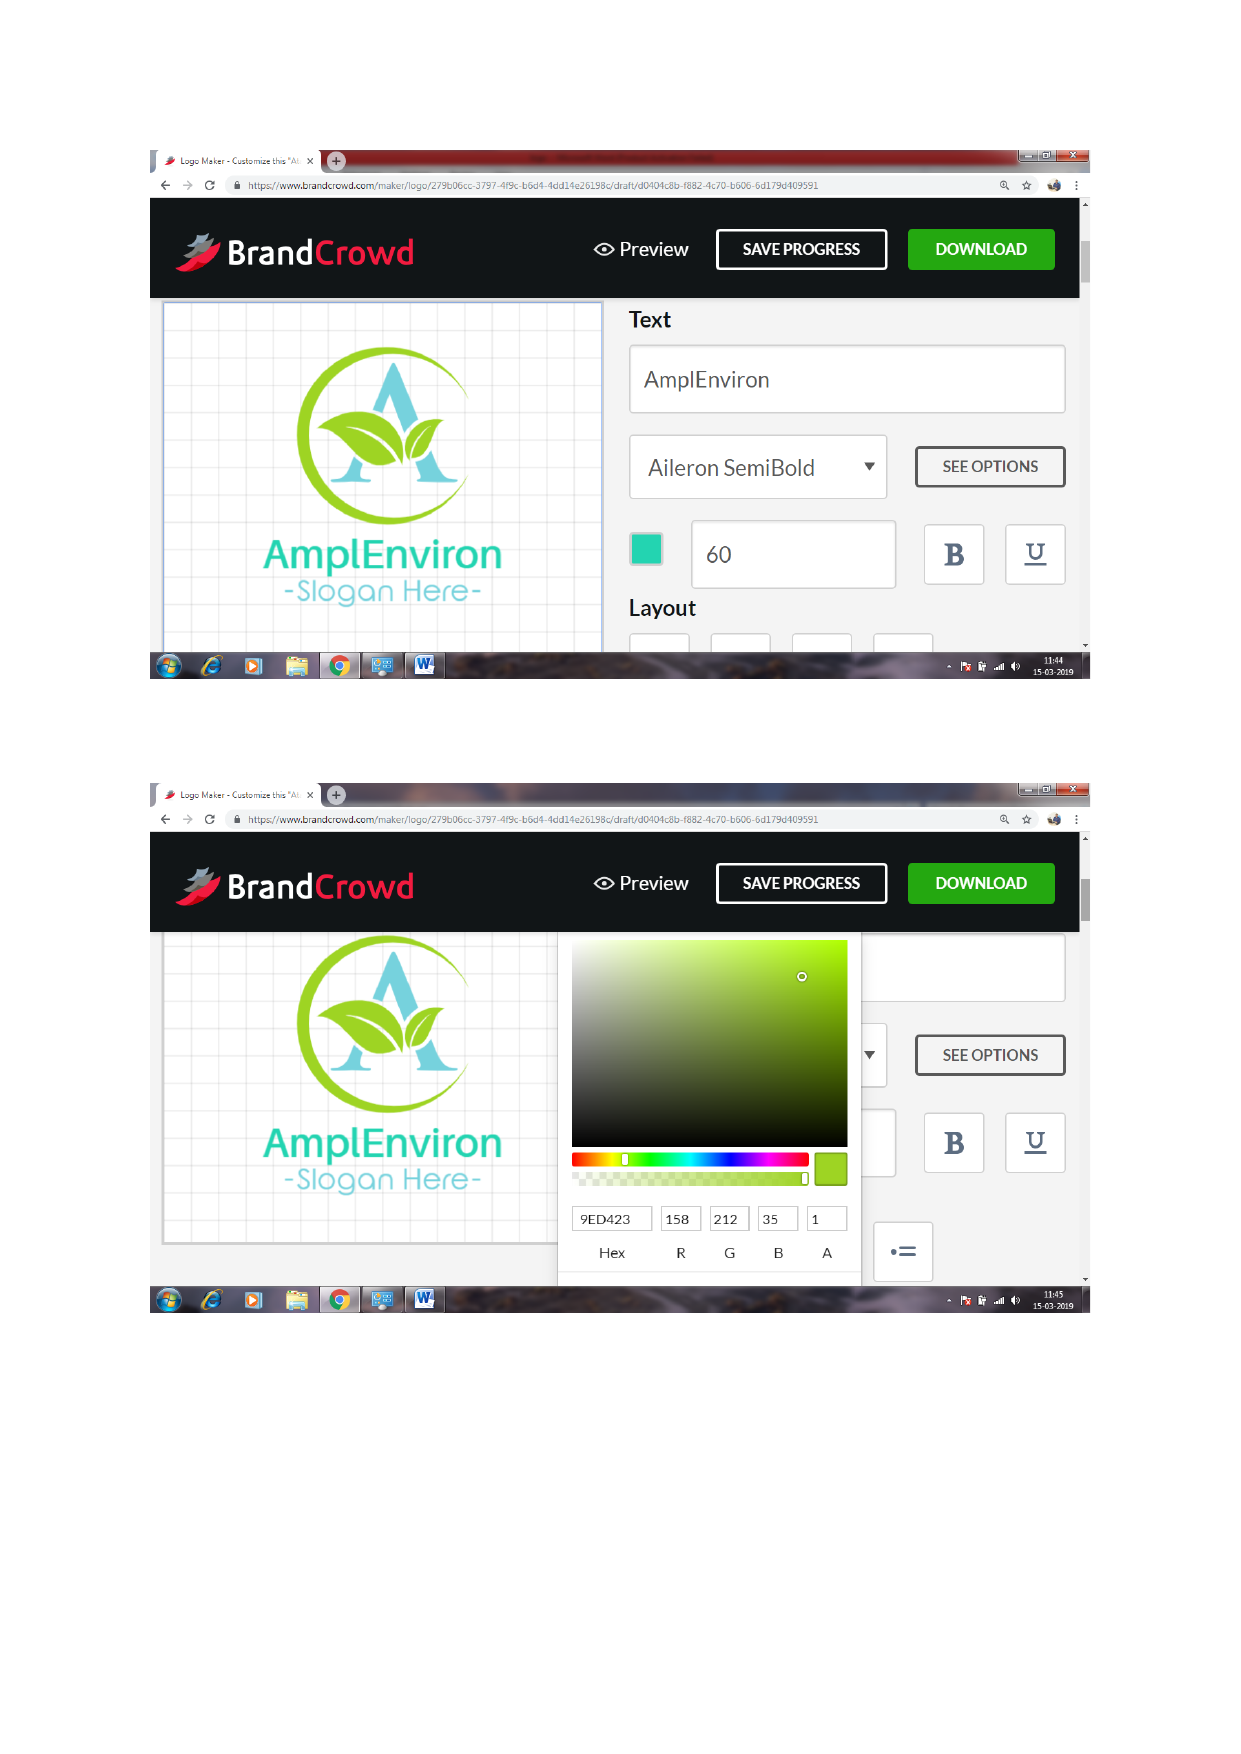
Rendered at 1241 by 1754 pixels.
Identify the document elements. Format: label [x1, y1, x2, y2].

picture [150, 783, 1091, 1313]
picture [150, 150, 1091, 679]
